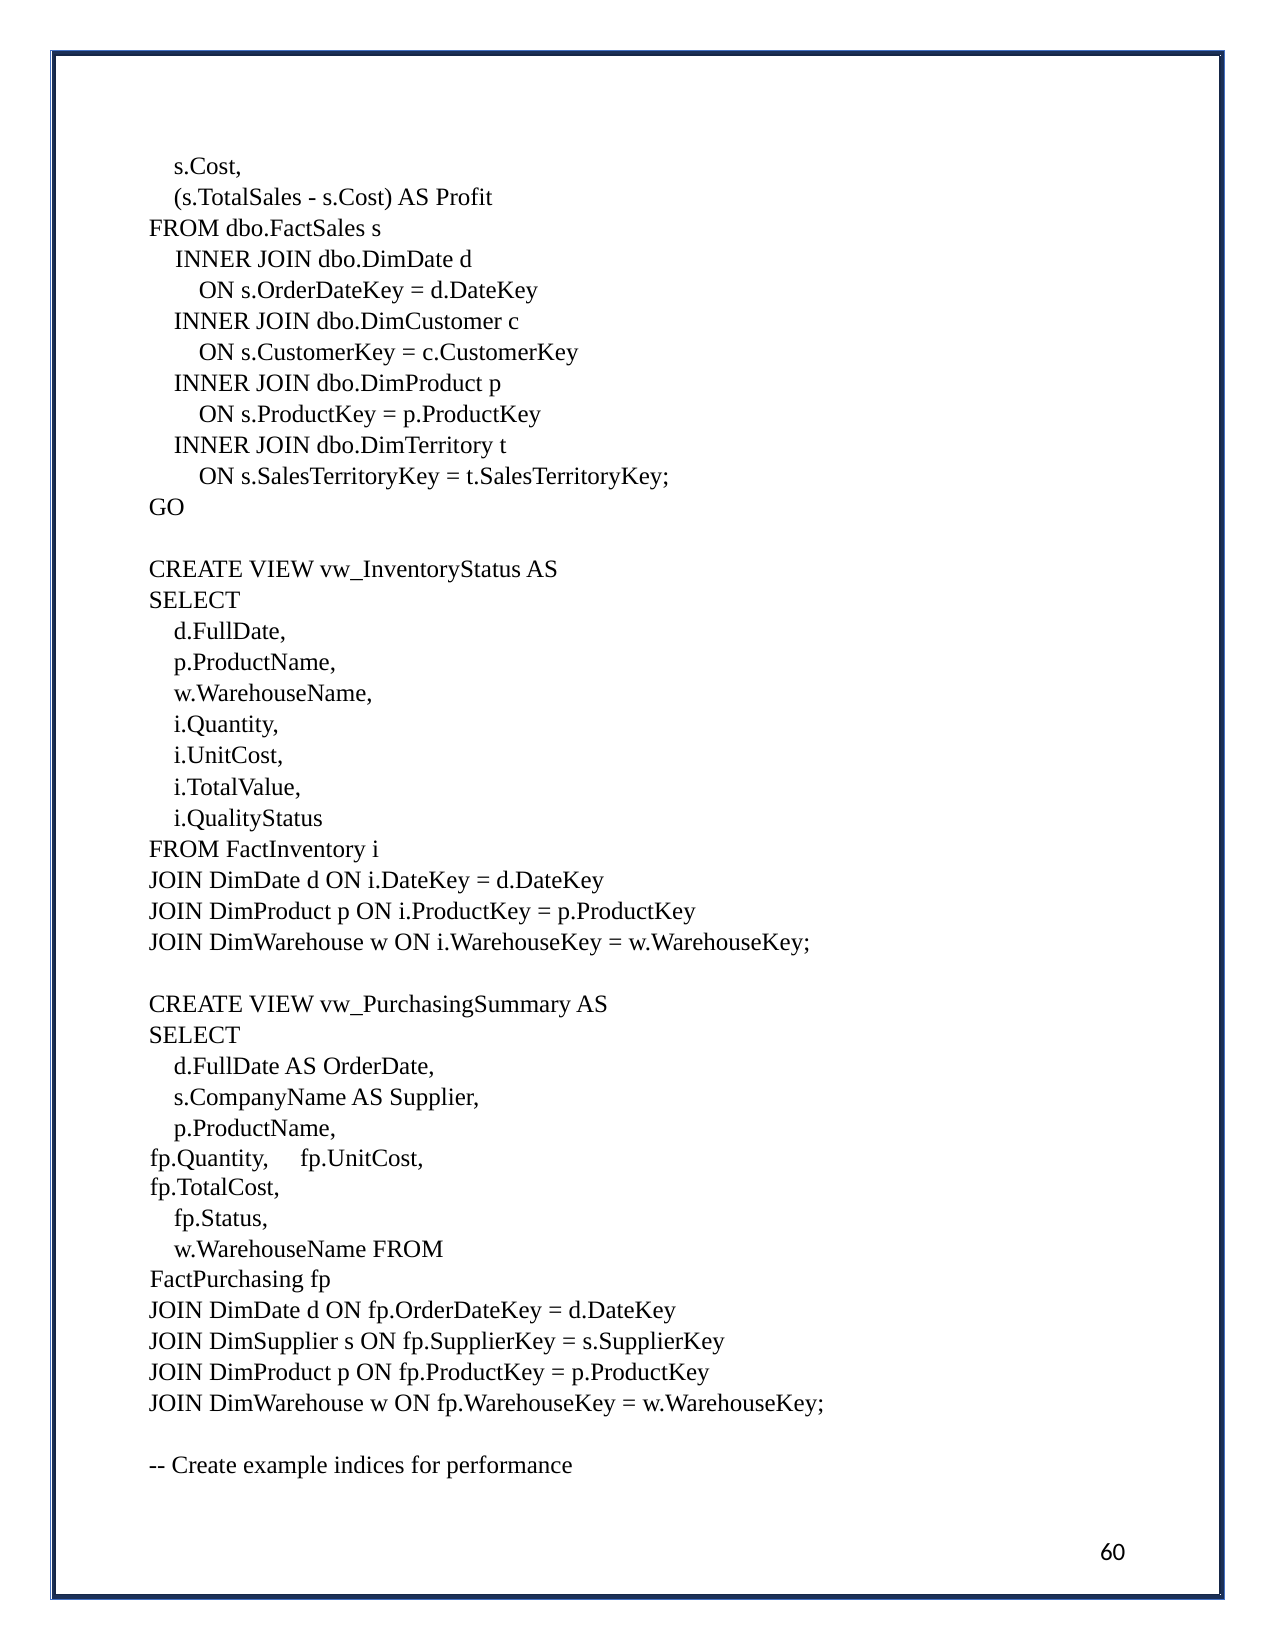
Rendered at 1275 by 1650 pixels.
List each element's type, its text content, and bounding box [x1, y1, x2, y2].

text i.QualityStatus [148, 803, 1125, 831]
text w.WarehouseName, [148, 678, 1125, 707]
text JOIN DimProduct p ON fp.ProductKey = p.ProductKey [148, 1357, 1125, 1386]
text p.ProductName, [148, 647, 1125, 676]
text ON s.CustomerKey = c.CustomerKey [148, 337, 1125, 366]
text JOIN DimWarehouse w ON i.WarehouseKey = w.WarehouseKey; [148, 927, 1125, 956]
text JOIN DimProduct p ON i.ProductKey = p.ProductKey [148, 896, 1125, 924]
text FROM dbo.FactSales s [148, 213, 1125, 242]
text ON s.ProductKey = p.ProductKey [148, 399, 1125, 428]
text p.ProductName, fp.Quantity, fp.UnitCost, fp.TotalCost, [148, 1113, 424, 1201]
text s.CompanyName AS Supplier, [148, 1082, 1125, 1111]
text INNER JOIN dbo.DimDate d [175, 244, 1125, 273]
text JOIN DimDate d ON i.DateKey = d.DateKey [148, 865, 1125, 893]
text i.UnitCost, [148, 741, 1125, 769]
text FROM FactInventory i [148, 834, 1125, 862]
text INNER JOIN dbo.DimCustomer c [148, 306, 1125, 335]
text i.Quantity, [148, 709, 1125, 738]
text s.Cost, [148, 151, 1125, 179]
text -- Create example indices for performance [148, 1450, 1125, 1479]
text SELECT [148, 1020, 1125, 1049]
text d.FullDate AS OrderDate, [148, 1051, 1125, 1080]
text JOIN DimWarehouse w ON fp.WarehouseKey = w.WarehouseKey; [148, 1388, 1125, 1417]
text JOIN DimDate d ON fp.OrderDateKey = d.DateKey [148, 1295, 1125, 1324]
text JOIN DimSupplier s ON fp.SupplierKey = s.SupplierKey [148, 1326, 1125, 1355]
text ON s.OrderDateKey = d.DateKey [148, 275, 1125, 304]
text CREATE VIEW vw_PurchasingSummary AS [148, 989, 1125, 1018]
text INNER JOIN dbo.DimTerritory t [148, 430, 1125, 459]
text SELECT [148, 585, 1125, 614]
text d.FullDate, [148, 616, 1125, 645]
text fp.Status, [148, 1203, 1125, 1232]
text GO [148, 492, 1125, 521]
text CREATE VIEW vw_InventoryStatus AS [148, 554, 1125, 583]
text ON s.SalesTerritoryKey = t.SalesTerritoryKey; [148, 461, 1125, 490]
text (s.TotalSales - s.Cost) AS Profit [148, 182, 1125, 211]
text w.WarehouseName FROM FactPurchasing fp [148, 1234, 445, 1293]
text INNER JOIN dbo.DimProduct p [148, 368, 1125, 397]
text i.TotalValue, [148, 772, 1125, 800]
